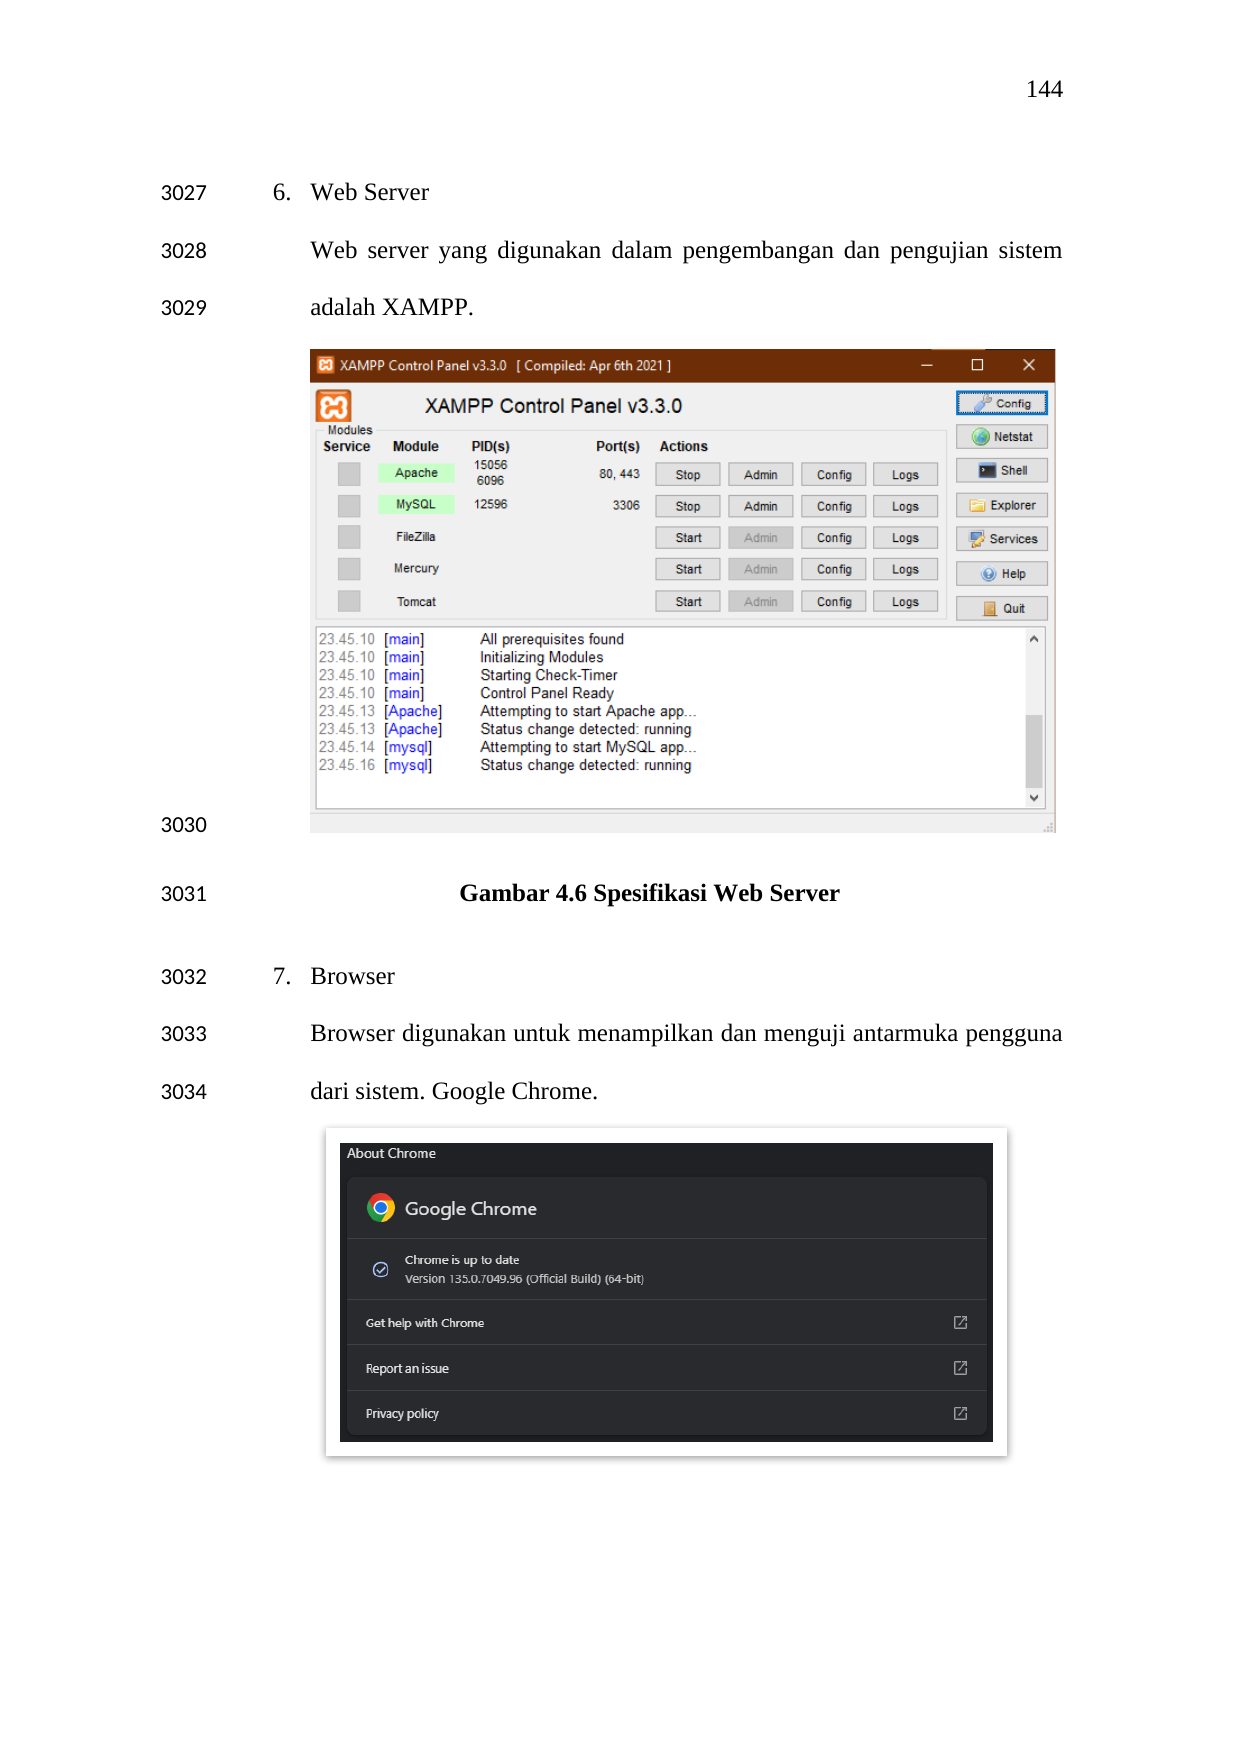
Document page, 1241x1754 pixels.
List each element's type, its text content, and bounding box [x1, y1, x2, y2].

list Web server yang digunakan dalam pengembangan dan pengujian sistem adalah XAMPP. [310, 235, 1063, 321]
picture [310, 349, 1056, 833]
list Web Server [273, 177, 1063, 206]
picture [340, 1143, 993, 1442]
list Browser digunakan untuk menampilkan dan menguji antarmuka pengguna dari sistem. Google Chrome. [310, 1018, 1063, 1104]
list Browser [273, 961, 1063, 989]
